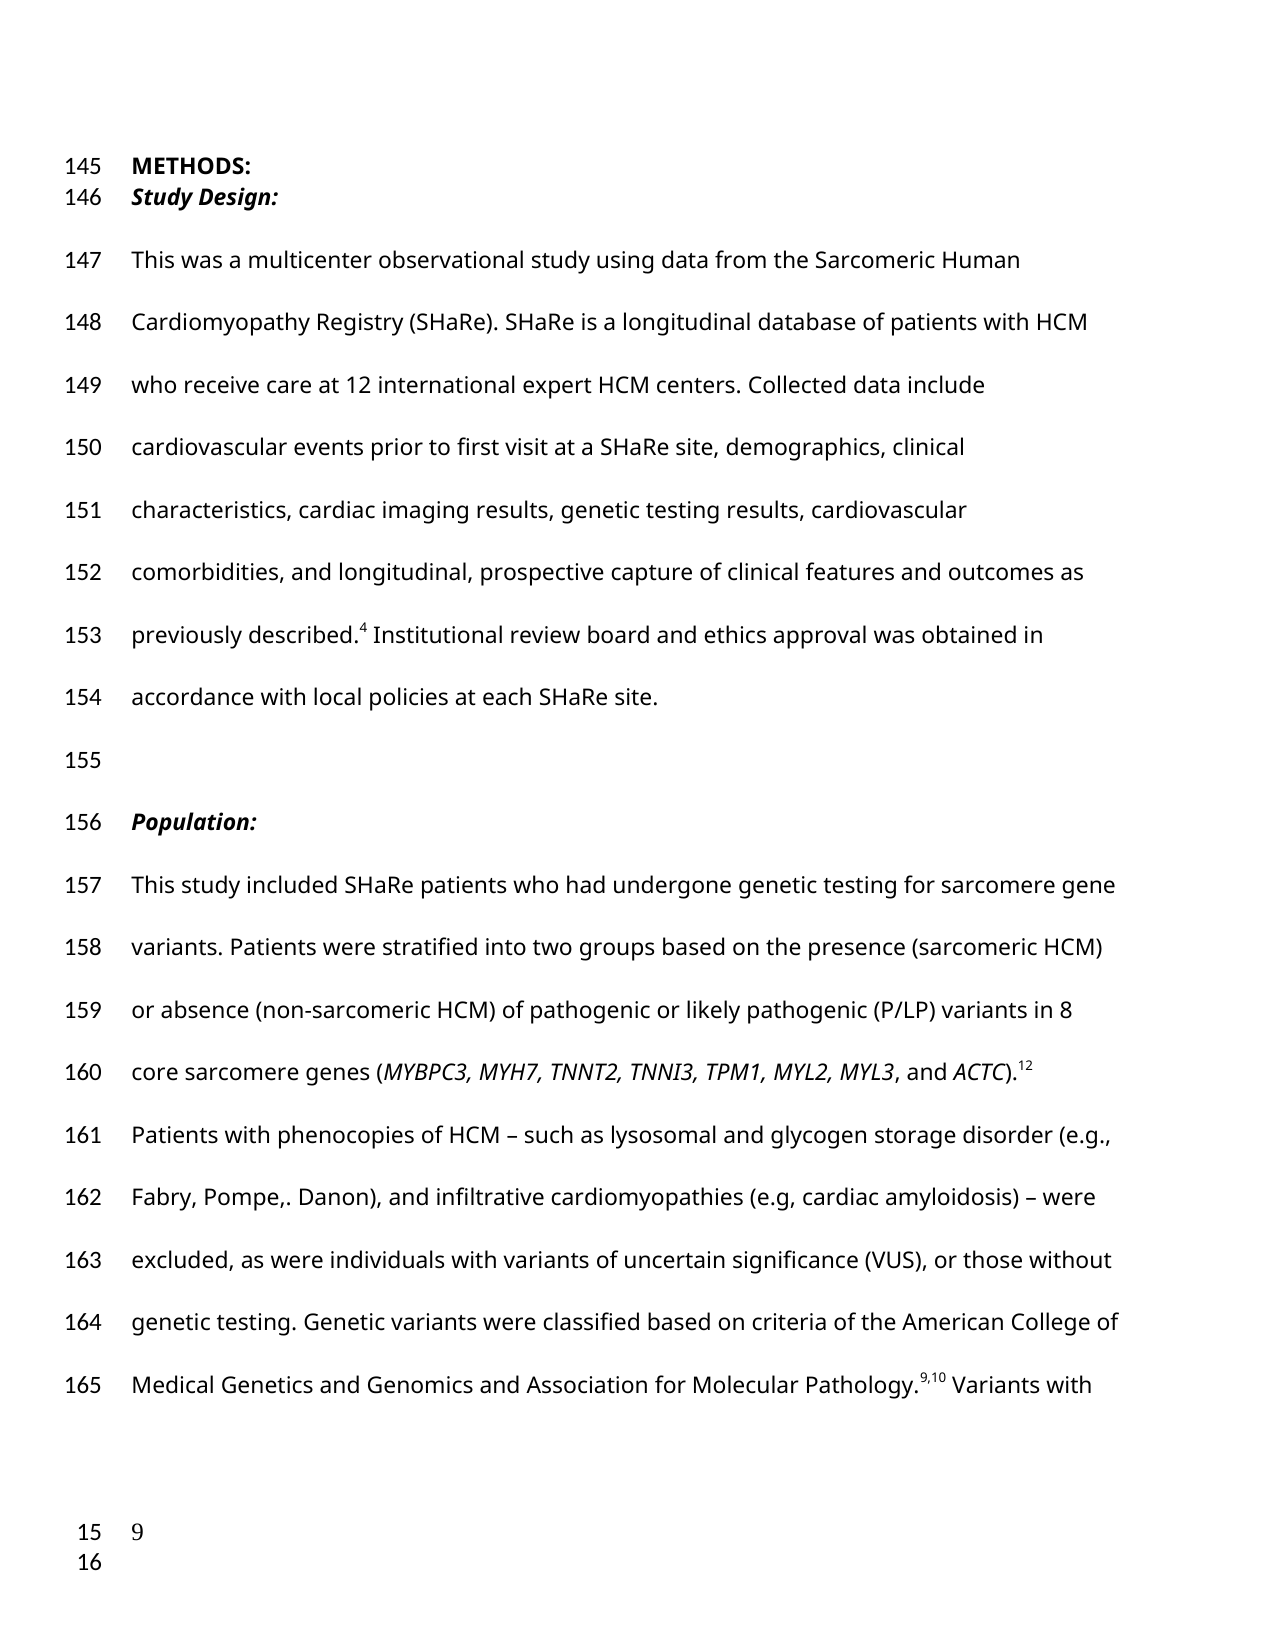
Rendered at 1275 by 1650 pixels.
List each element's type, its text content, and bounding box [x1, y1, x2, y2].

text METHODS: [131, 150, 1125, 181]
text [131, 869, 1125, 1400]
text This was a multicenter observational study using data from the Sarcomeric Human Cardiomyopathy Registry (SHaRe). SHaRe is a longitudinal database of patients with HCM who receive care at 12 international expert HCM centers. Collected data include cardiovascular events prior to first visit at a SHaRe site, demographics, clinical characteristics, cardiac imaging results, genetic testing results, cardiovascular comorbidities, and longitudinal, prospective capture of clinical features and outcomes as previously described.4 Institutional review board and ethics approval was obtained in accordance with local policies at each SHaRe site. [131, 244, 1125, 712]
text Study Design: [131, 181, 1125, 212]
text Population: [131, 806, 1125, 837]
